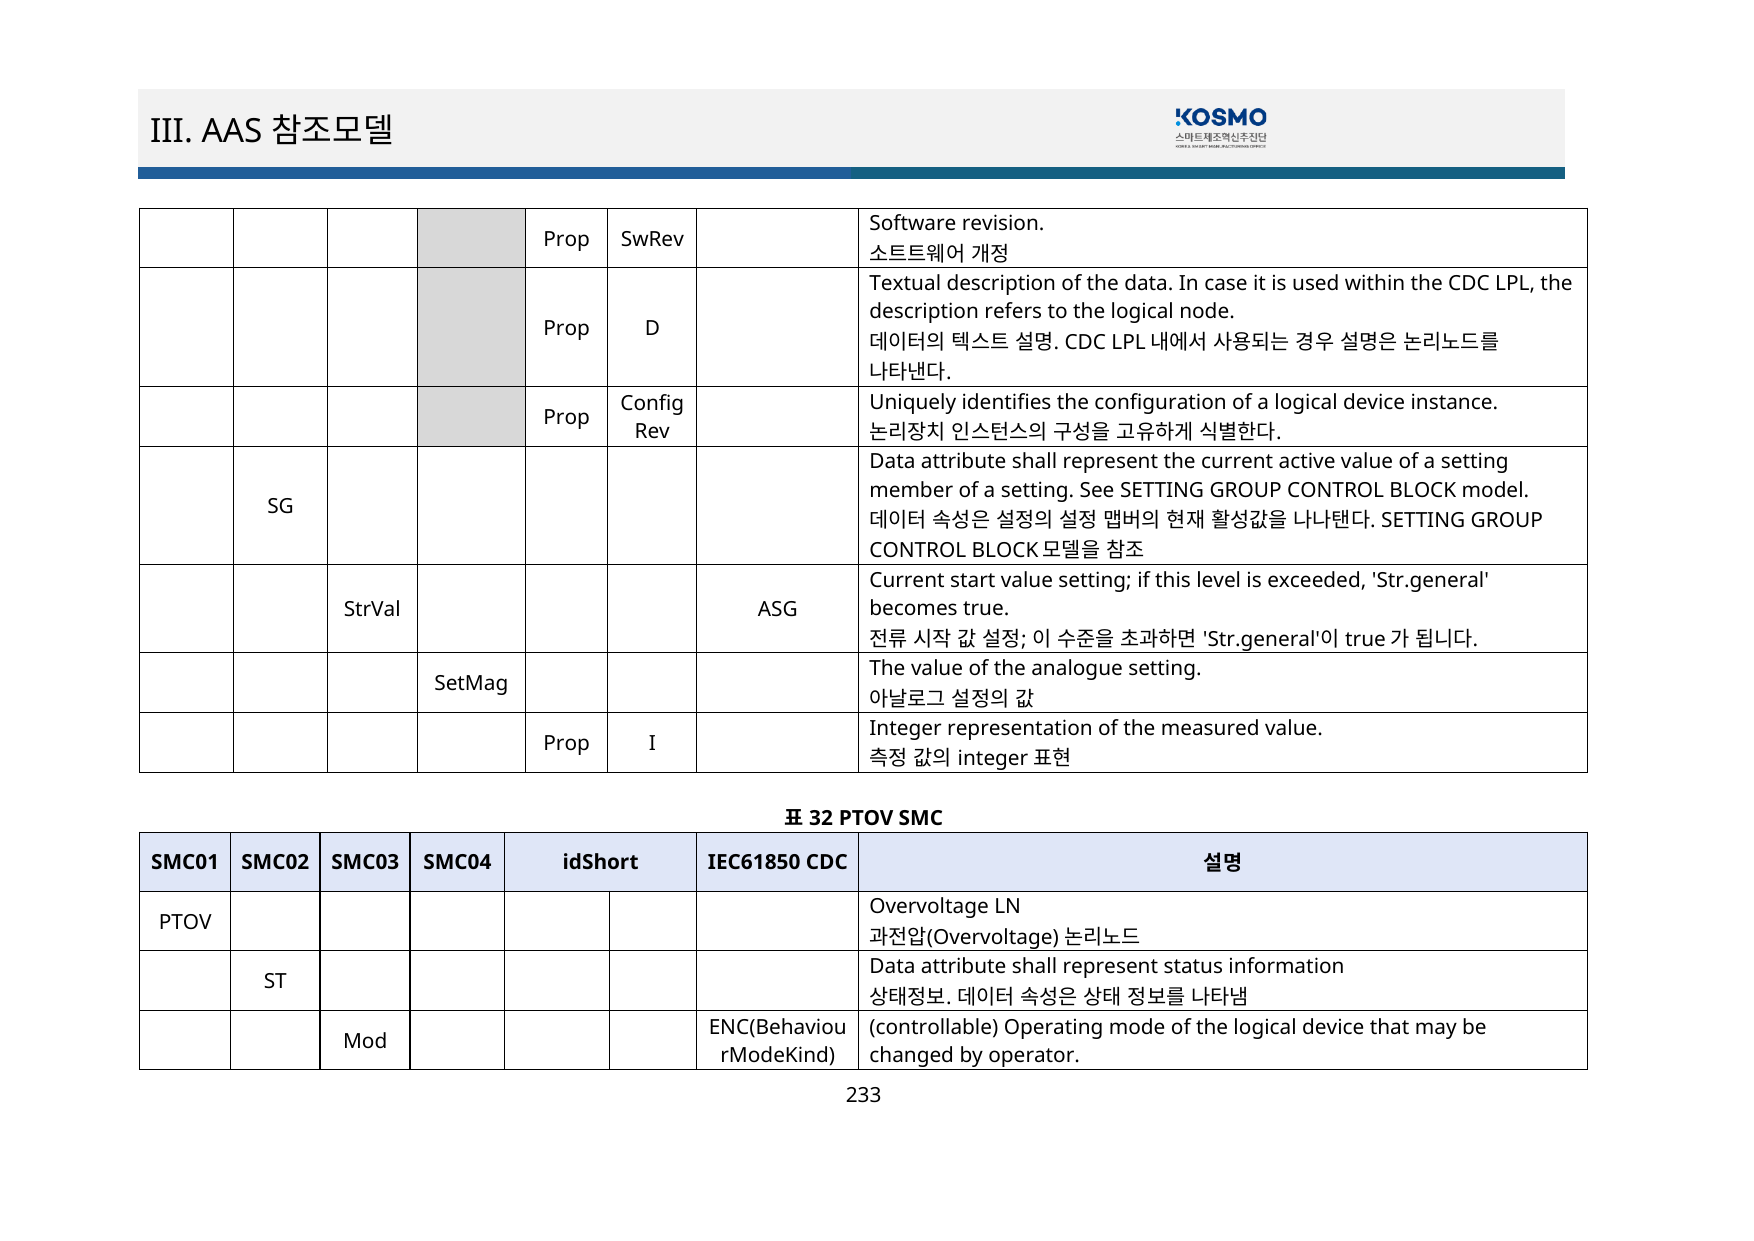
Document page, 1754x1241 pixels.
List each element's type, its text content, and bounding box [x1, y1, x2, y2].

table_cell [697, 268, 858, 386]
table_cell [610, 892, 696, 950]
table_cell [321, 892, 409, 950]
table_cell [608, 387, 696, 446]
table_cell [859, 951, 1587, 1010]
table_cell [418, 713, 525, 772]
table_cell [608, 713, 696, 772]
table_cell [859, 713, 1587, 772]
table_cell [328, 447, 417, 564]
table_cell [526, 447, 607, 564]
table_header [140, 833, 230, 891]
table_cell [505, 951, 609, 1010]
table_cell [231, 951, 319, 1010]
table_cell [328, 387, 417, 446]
text 표 PTOV SMC [150, 801, 1577, 832]
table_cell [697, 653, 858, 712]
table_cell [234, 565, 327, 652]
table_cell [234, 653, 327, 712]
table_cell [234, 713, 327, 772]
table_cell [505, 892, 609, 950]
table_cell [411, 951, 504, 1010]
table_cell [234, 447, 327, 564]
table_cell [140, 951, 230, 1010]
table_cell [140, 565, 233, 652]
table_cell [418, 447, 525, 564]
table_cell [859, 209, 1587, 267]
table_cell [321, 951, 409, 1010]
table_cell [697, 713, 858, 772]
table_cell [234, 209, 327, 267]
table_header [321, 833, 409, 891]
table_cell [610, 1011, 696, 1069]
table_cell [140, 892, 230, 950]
picture [1175, 108, 1267, 148]
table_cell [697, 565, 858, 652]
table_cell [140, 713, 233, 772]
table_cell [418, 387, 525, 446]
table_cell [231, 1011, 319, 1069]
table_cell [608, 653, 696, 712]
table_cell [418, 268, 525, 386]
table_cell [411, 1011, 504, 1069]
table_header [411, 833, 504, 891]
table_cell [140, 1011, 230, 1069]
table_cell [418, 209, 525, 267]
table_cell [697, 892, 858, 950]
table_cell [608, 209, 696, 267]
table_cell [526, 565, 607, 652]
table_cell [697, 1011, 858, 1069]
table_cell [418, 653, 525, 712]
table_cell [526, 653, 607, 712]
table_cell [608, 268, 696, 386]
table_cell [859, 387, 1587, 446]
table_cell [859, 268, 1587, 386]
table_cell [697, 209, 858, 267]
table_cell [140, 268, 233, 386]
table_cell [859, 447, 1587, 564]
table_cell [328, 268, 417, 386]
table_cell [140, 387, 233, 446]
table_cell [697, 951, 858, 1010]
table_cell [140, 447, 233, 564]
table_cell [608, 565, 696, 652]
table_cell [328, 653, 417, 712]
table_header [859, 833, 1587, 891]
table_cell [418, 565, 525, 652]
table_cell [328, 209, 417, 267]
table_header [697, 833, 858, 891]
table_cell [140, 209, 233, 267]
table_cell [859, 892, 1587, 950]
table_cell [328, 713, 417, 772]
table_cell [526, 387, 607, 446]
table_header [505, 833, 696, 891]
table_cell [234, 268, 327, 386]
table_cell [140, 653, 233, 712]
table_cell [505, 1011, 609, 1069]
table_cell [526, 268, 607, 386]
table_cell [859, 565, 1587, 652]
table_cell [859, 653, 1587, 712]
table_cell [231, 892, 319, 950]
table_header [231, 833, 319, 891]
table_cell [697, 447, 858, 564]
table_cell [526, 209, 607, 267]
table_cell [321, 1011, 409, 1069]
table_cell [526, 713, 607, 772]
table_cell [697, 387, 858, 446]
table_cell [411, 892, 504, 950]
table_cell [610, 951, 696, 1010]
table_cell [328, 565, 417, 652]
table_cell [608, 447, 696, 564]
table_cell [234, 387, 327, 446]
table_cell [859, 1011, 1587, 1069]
